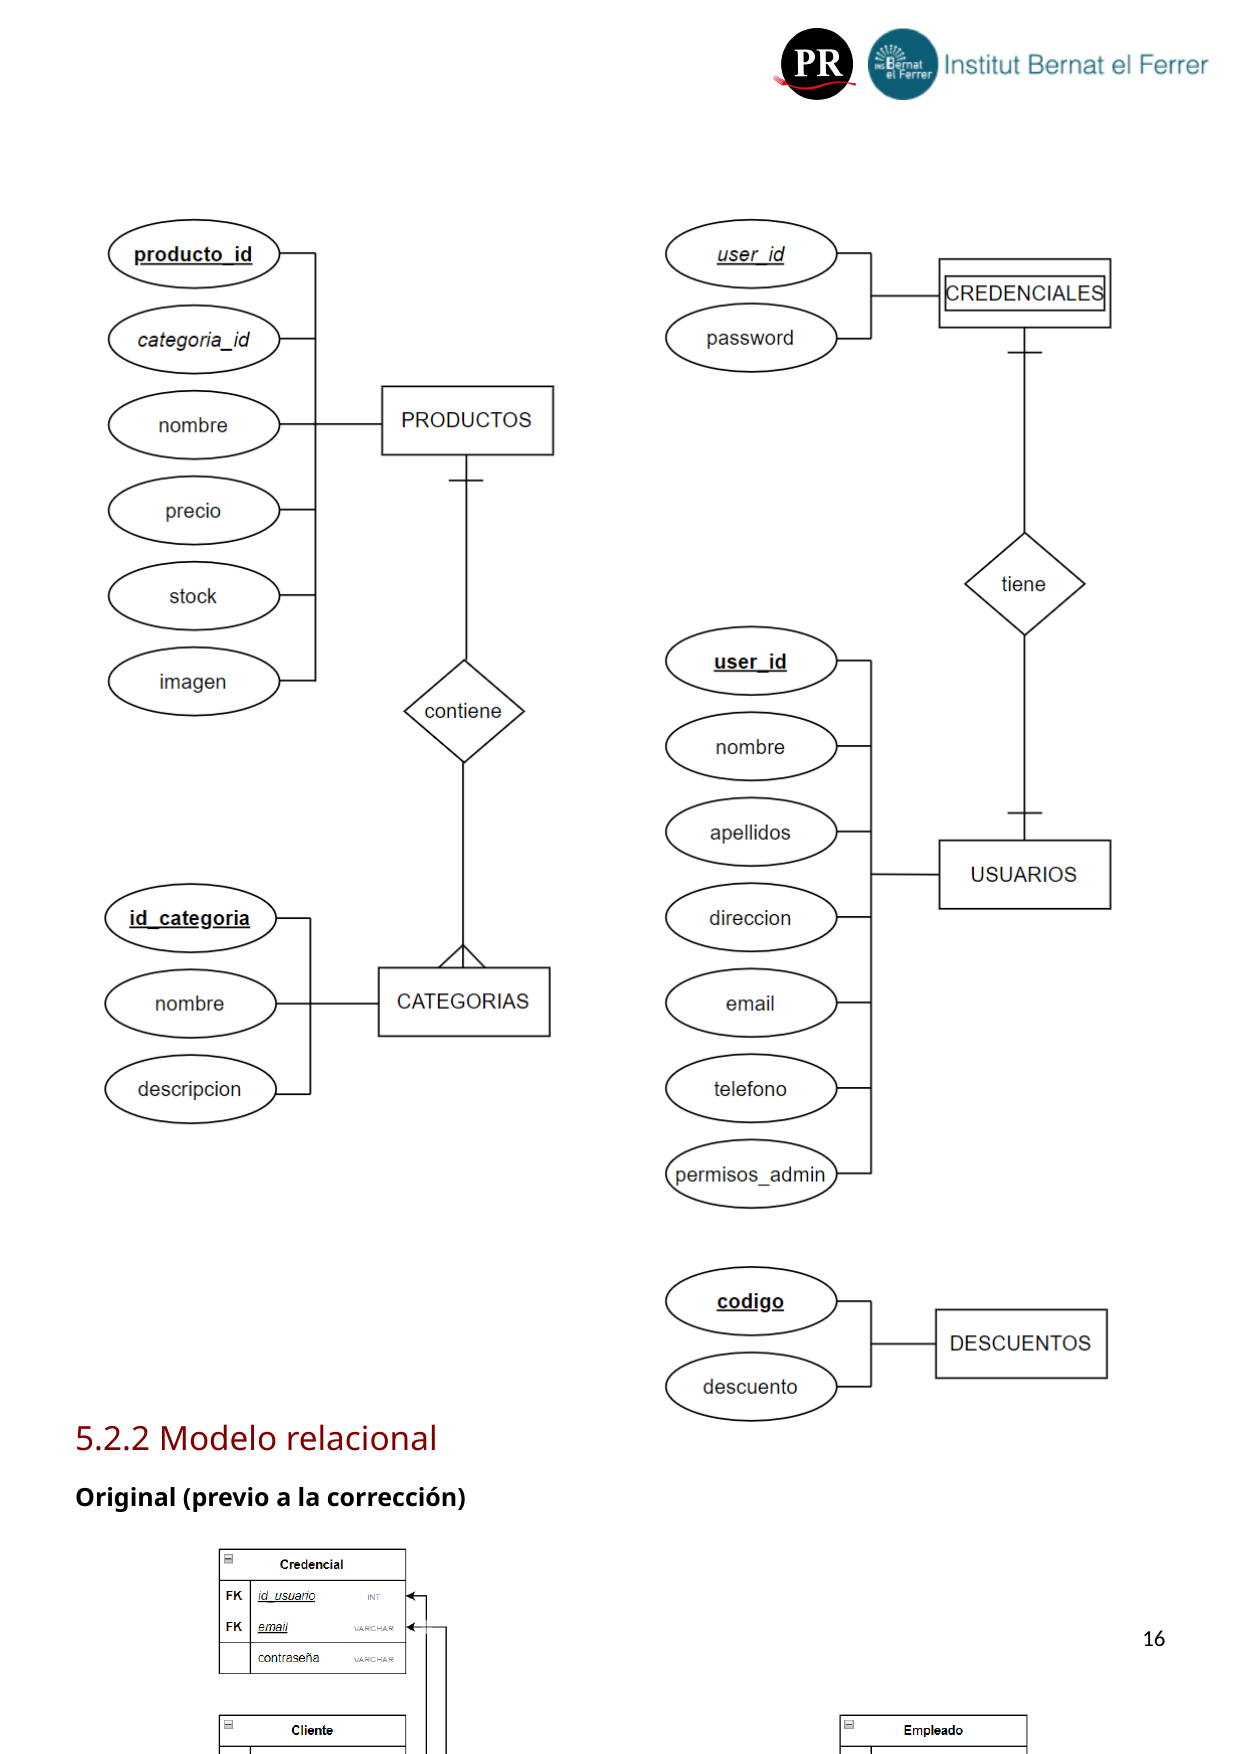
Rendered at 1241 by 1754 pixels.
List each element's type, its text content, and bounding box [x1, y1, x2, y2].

text Original (previo a la corrección) [75, 1480, 1165, 1514]
picture [165, 1532, 1075, 1754]
picture [75, 209, 1166, 1433]
text 5.2.2 Modelo relacional [75, 1414, 1165, 1460]
picture [769, 0, 1238, 126]
